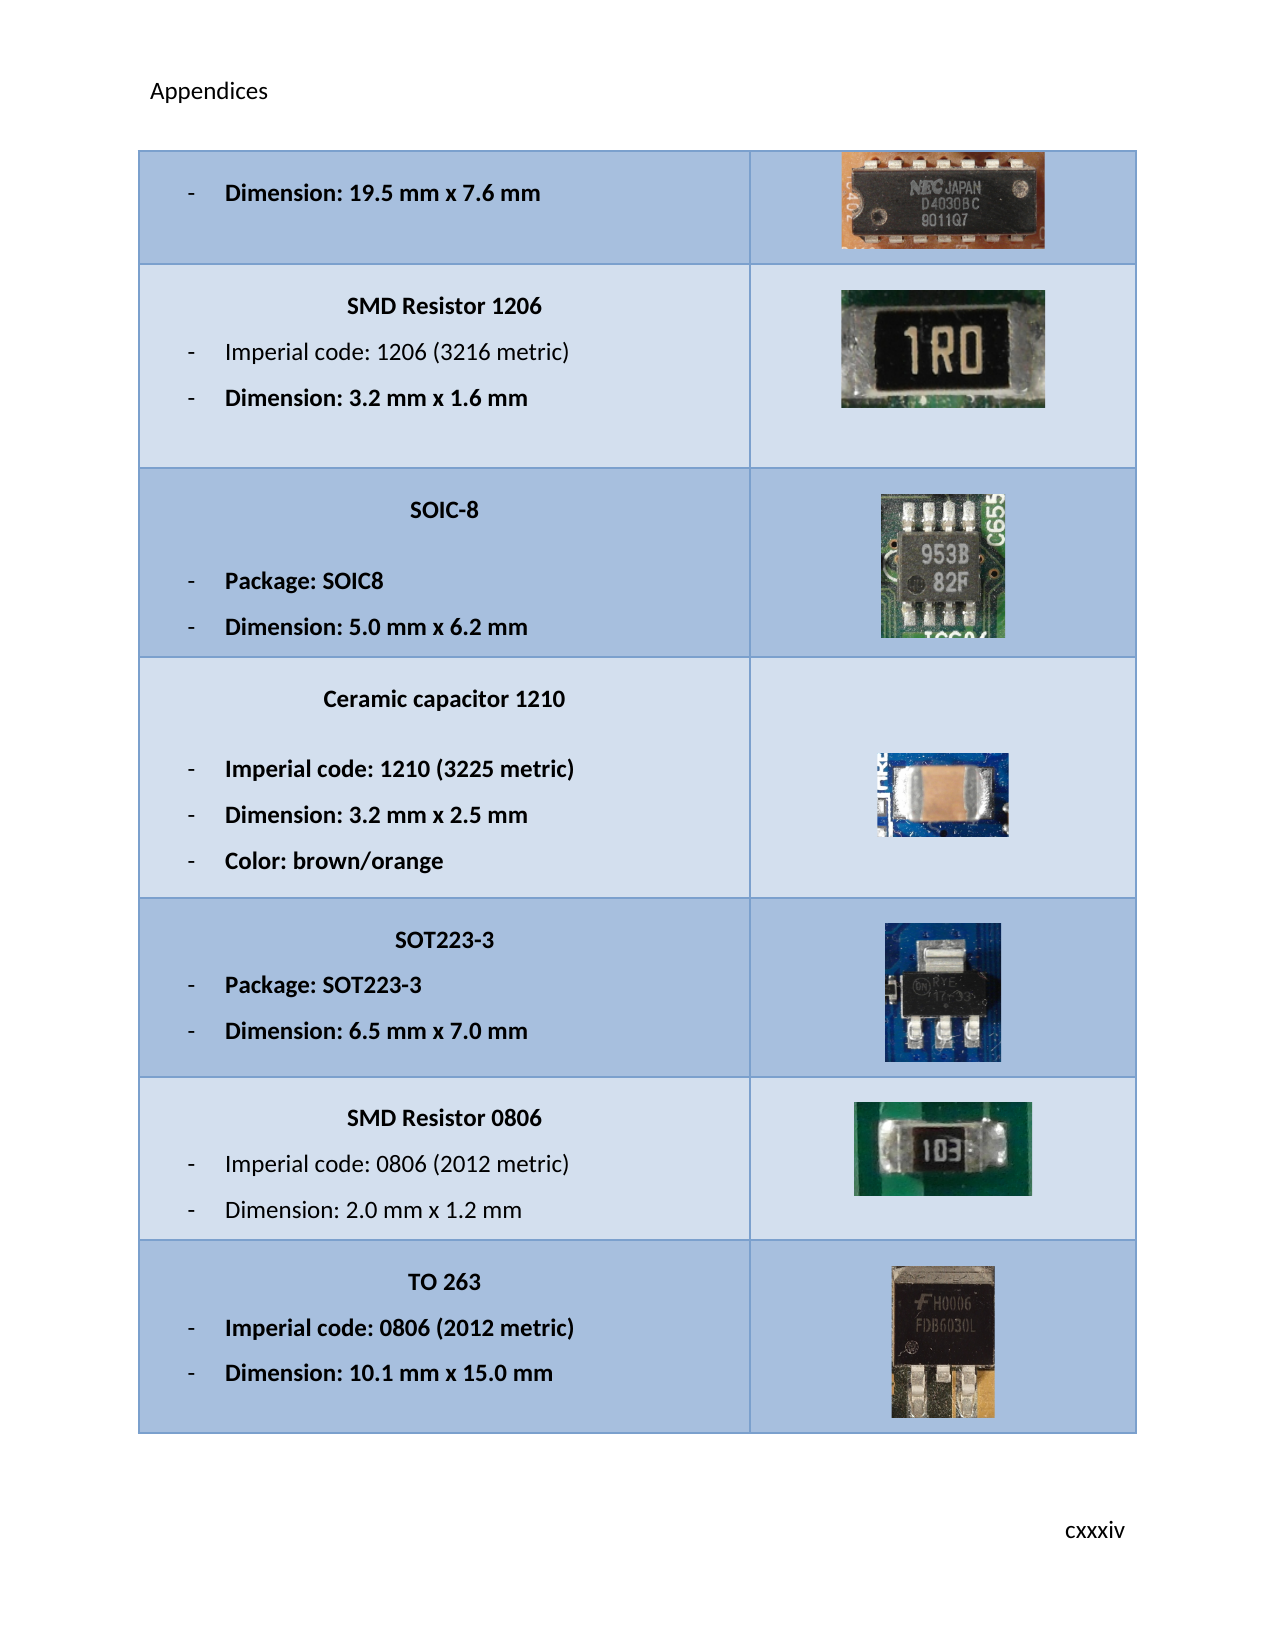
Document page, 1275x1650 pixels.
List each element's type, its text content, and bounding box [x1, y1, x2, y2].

table_cell [751, 469, 1135, 656]
table_cell Ceramic capacitor 1210 Imperial code: 1210 (3225 metric) Dimension: 3.2 mm x 2.5 mm Color: brown/orange [140, 658, 749, 897]
table_cell [751, 1078, 1135, 1239]
table_cell SMD Resistor 0806 Imperial code: 0806 (2012 metric) Dimension: 2.0 mm x 1.2 mm [140, 1078, 749, 1239]
table_cell [751, 658, 1135, 897]
picture [854, 1102, 1033, 1196]
picture [841, 152, 1045, 249]
table_cell SMD Resistor 1206 Imperial code: 1206 (3216 metric) Dimension: 3.2 mm x 1.6 mm [140, 265, 749, 467]
table_cell SOIC-8 Package: SOIC8 Dimension: 5.0 mm x 6.2 mm [140, 469, 749, 656]
picture [881, 494, 1006, 638]
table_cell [140, 152, 749, 263]
picture [891, 1266, 995, 1418]
table_cell [751, 899, 1135, 1076]
picture [877, 753, 1009, 837]
picture [841, 290, 1046, 408]
table_cell SOT223-3 Package: SOT223-3 Dimension: 6.5 mm x 7.0 mm [140, 899, 749, 1076]
table_cell TO 263 Imperial code: 0806 (2012 metric) Dimension: 10.1 mm x 15.0 mm [140, 1241, 749, 1432]
table_cell [751, 265, 1135, 467]
picture [885, 923, 1002, 1062]
table_cell [751, 152, 1135, 263]
table_cell [751, 1241, 1135, 1432]
